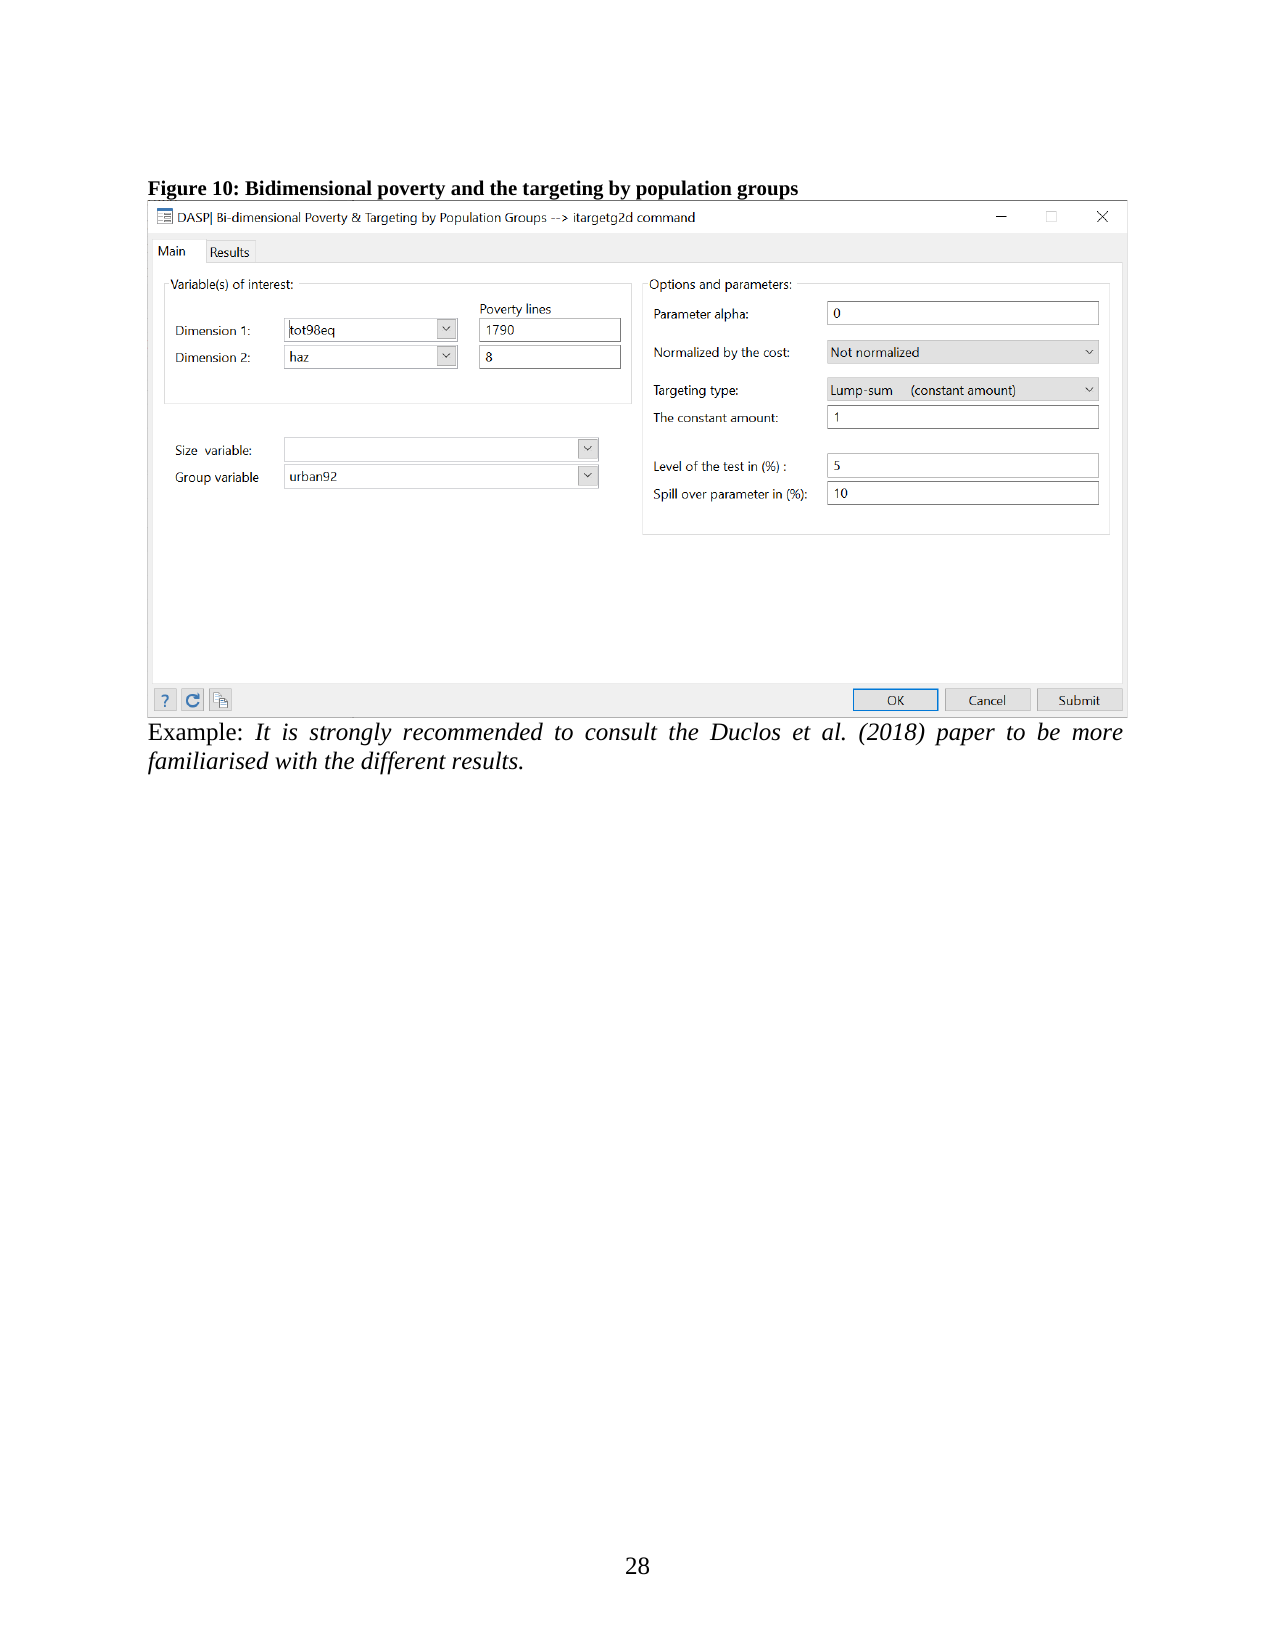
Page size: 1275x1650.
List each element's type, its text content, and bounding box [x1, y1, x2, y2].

picture [147, 200, 1128, 718]
text Example: It is strongly recommended to consult the Duclos et al. (2018) paper to be more familiarised with the different results. [148, 718, 1127, 775]
